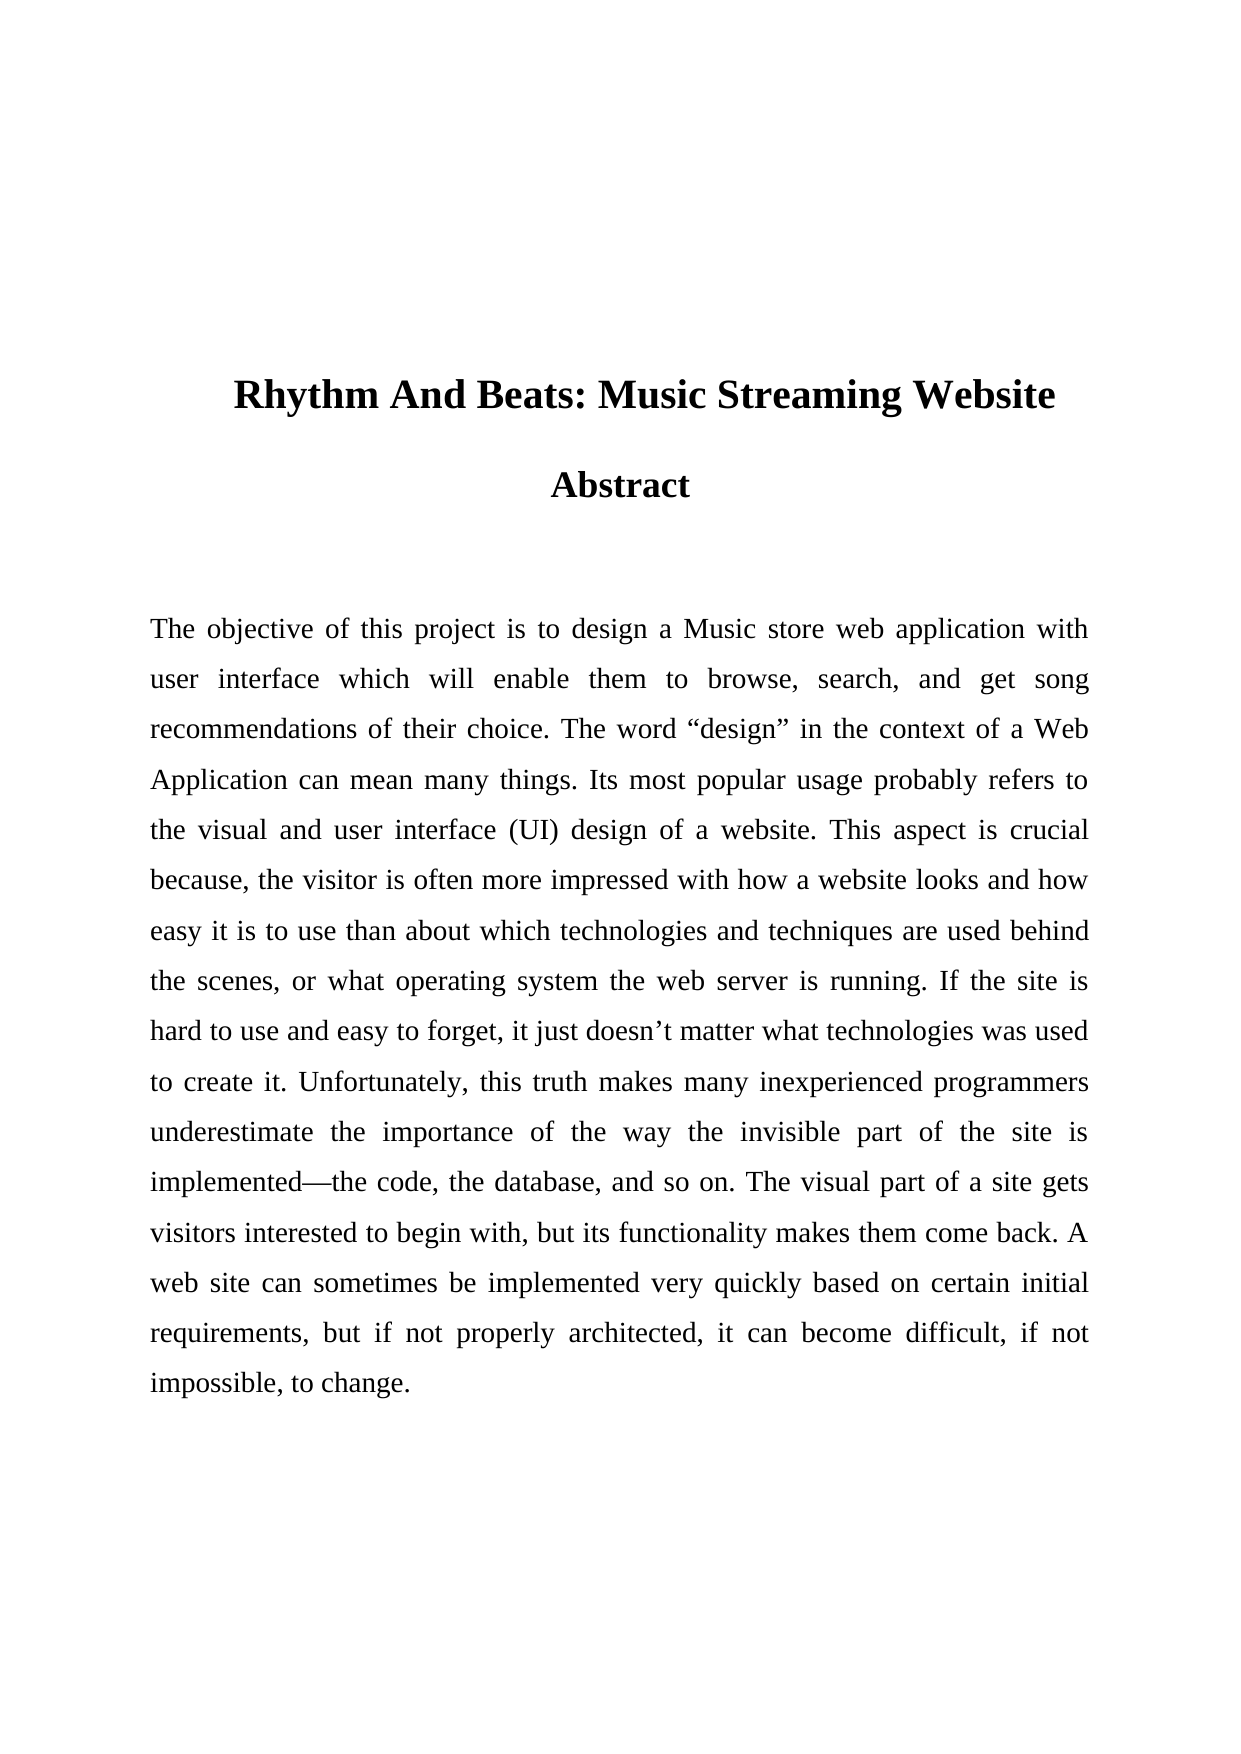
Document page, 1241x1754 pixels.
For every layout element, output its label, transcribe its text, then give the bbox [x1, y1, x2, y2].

text Abstract [150, 462, 1090, 505]
text The objective of this project is to design a Music store web application with user interface which will enable them to browse, search, and get song recommendations of their choice. The word “design” in the context of a Web Application can mean many things. Its most popular usage probably refers to the visual and user interface (UI) design of a website. This aspect is crucial because, the visitor is often more impressed with how a website looks and how easy it is to use than about which technologies and techniques are used behind the scenes, or what operating system the web server is running. If the site is hard to use and easy to forget, it just doesn’t matter what technologies was used to create it. Unfortunately, this truth makes many inexperienced programmers underestimate the importance of the way the invisible part of the site is implemented—the code, the database, and so on. The visual part of a site gets visitors interested to begin with, but its functionality makes them come back. A web site can sometimes be implemented very quickly based on certain initial requirements, but if not properly architected, it can become difficult, if not impossible, to change. [150, 611, 1090, 1399]
text Rhythm And Beats: Music Streaming Website [150, 369, 1090, 417]
